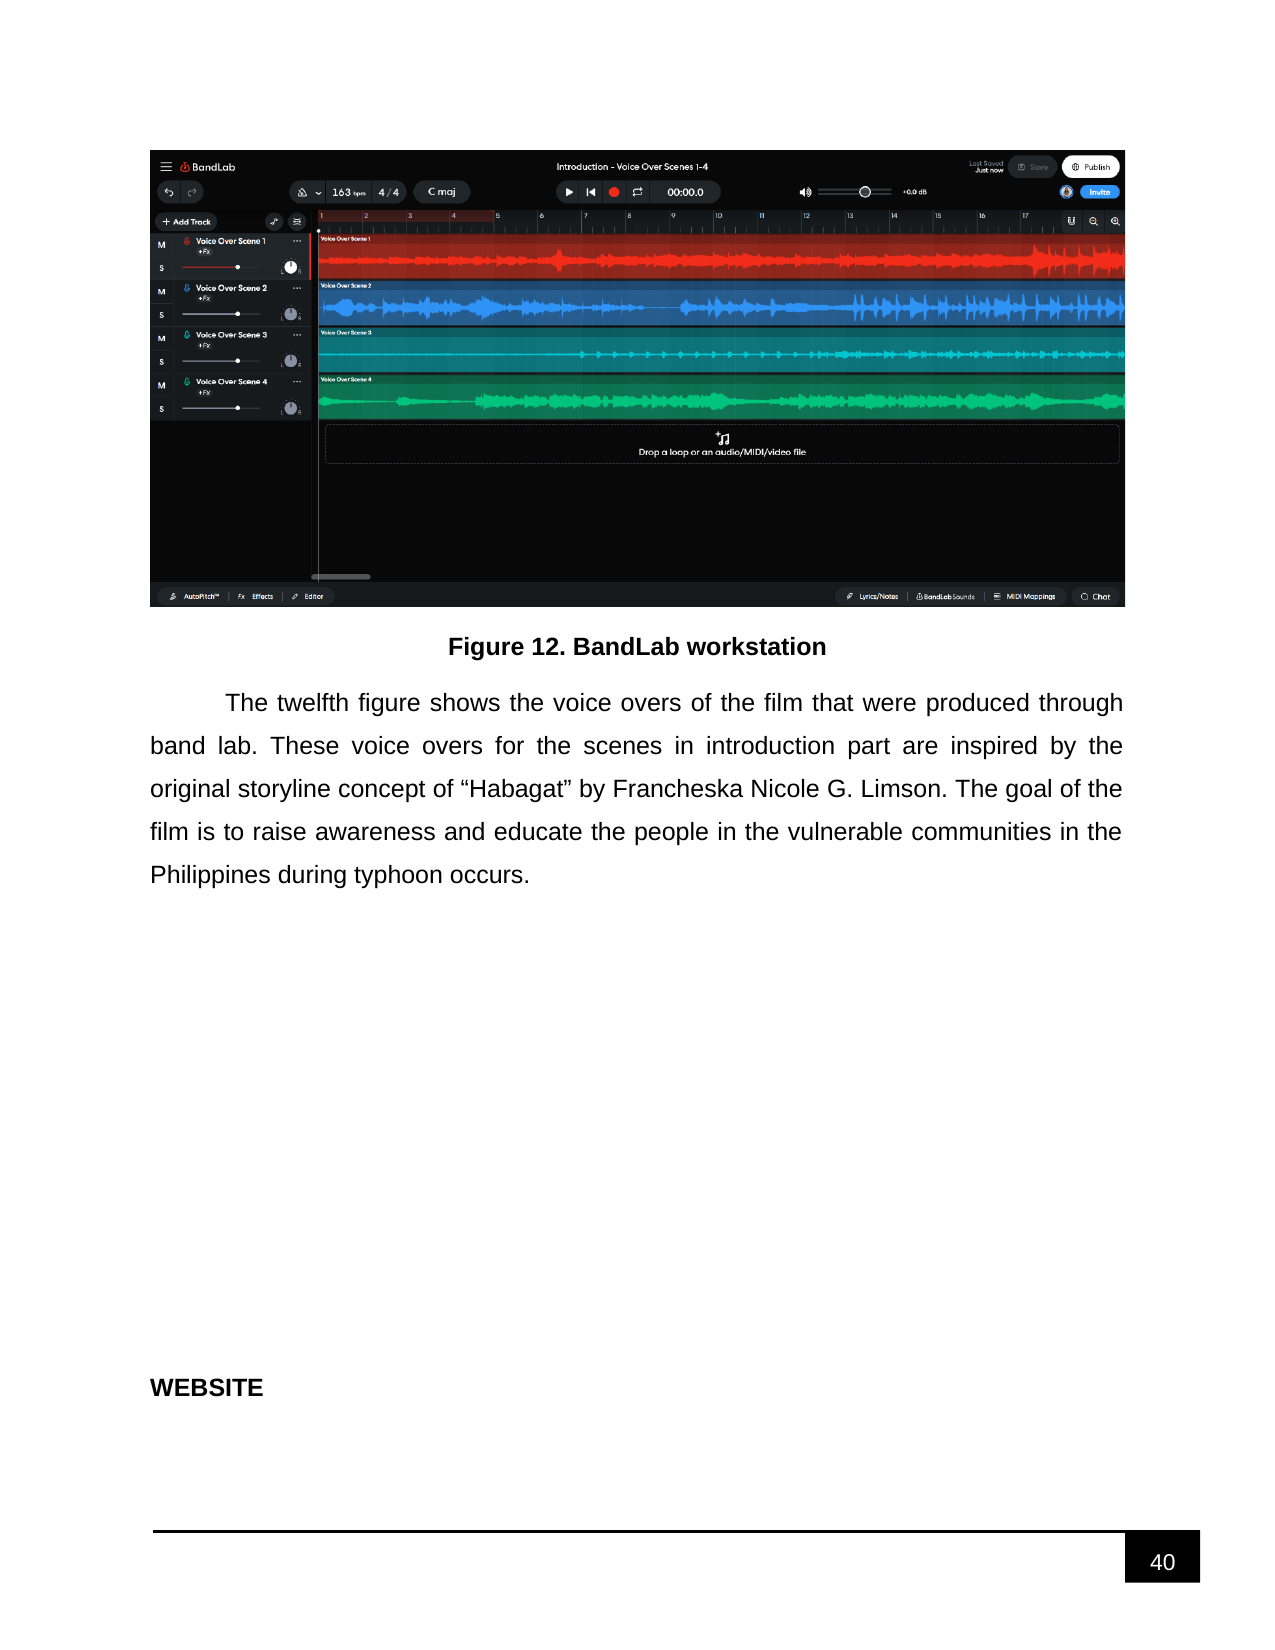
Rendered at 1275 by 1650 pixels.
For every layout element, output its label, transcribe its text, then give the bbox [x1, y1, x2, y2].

text Figure 12. BandLab workstation [150, 632, 1125, 661]
text The twelfth figure shows the voice overs of the film that were produced through band lab. These voice overs for the scenes in introduction part are inspired by the original storyline concept of “Habagat” by Francheska Nicole G. Limson. The goal of the film is to raise awareness and educate the people in the vulnerable communities in the Philippines during typhoon occurs. [150, 687, 1125, 889]
text WEBSITE [150, 1373, 1125, 1402]
picture [150, 150, 1125, 607]
